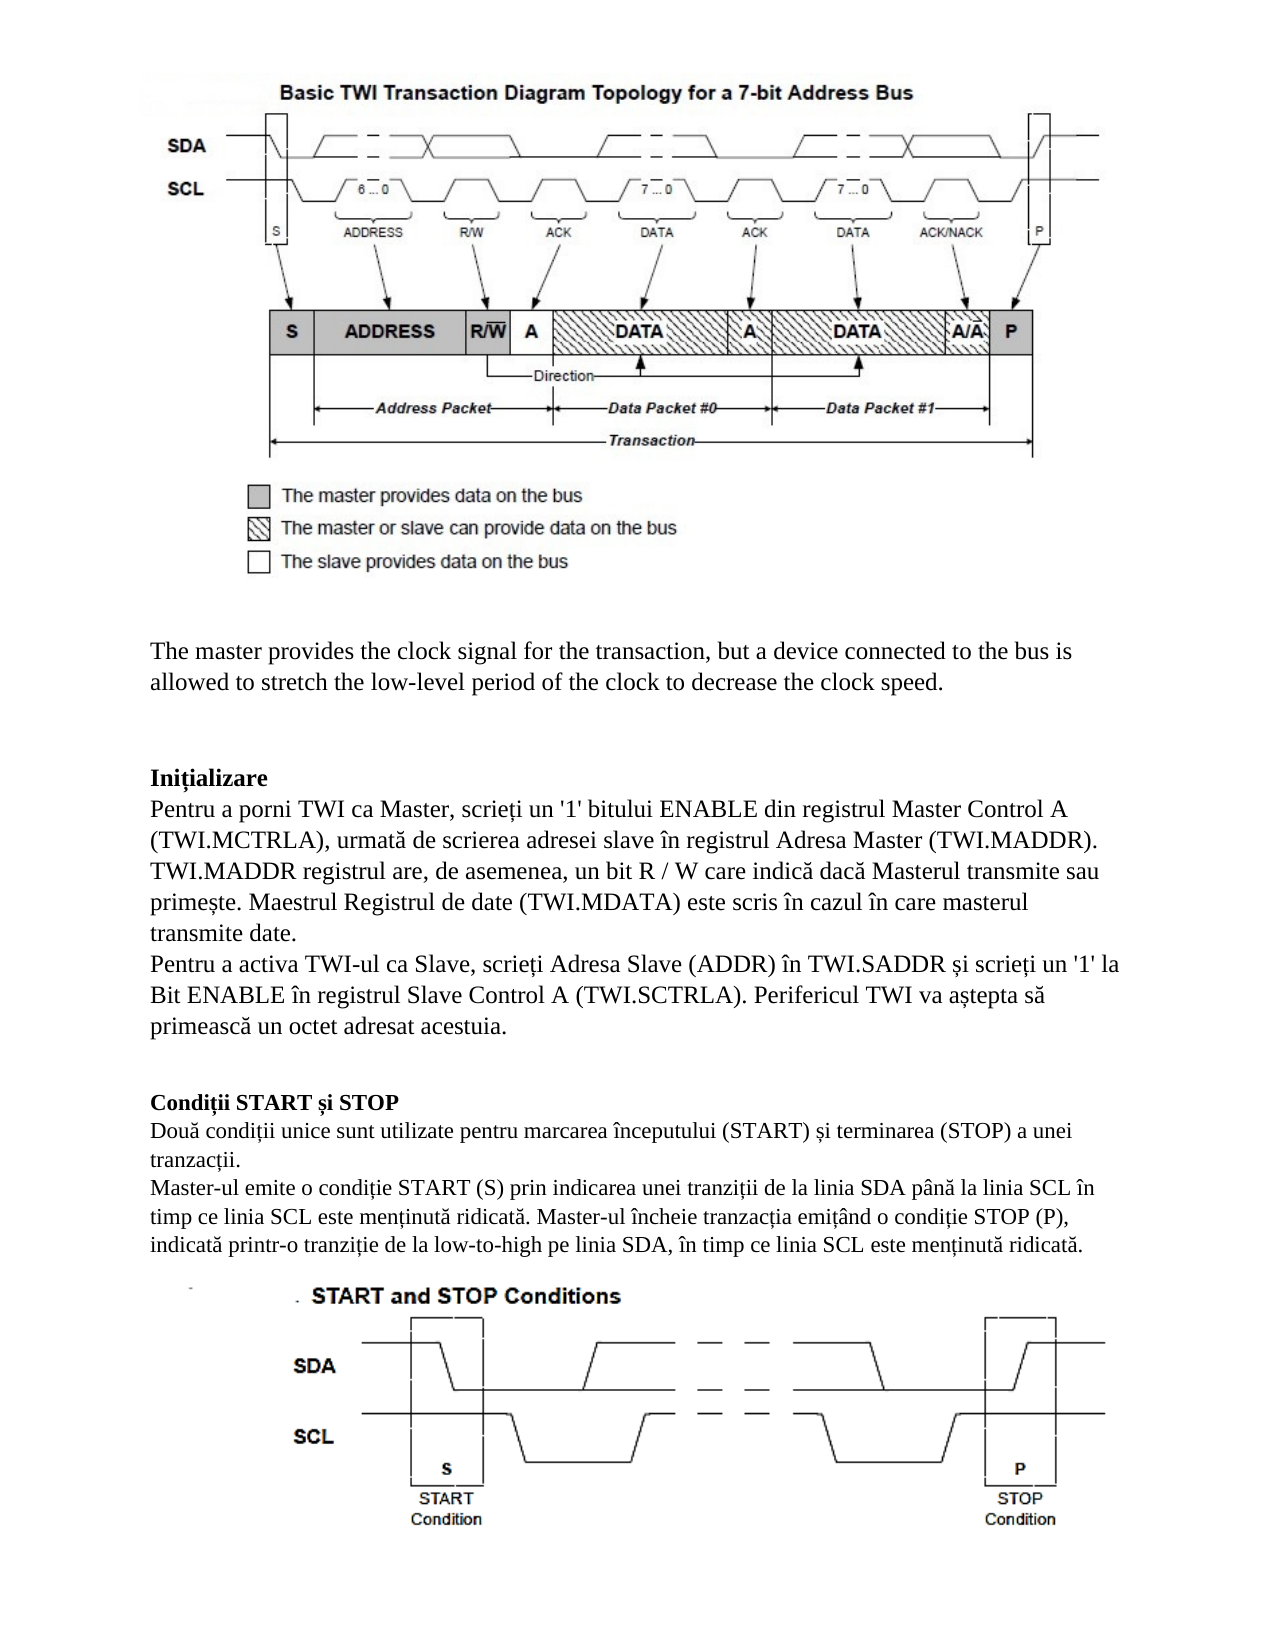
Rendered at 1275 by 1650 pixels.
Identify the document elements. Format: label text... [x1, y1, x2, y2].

text Condiții START și STOP Două condiții unice sunt utilizate pentru marcarea începutului (START) și terminarea (STOP) a unei tranzacții. Master-ul emite o condiție START (S) prin indicarea unei tranziții de la linia SDA până la linia SCL în timp ce linia SCL este menținută ridicată. Master-ul încheie tranzacția emițând o condiție STOP (P), indicată printr-o tranziție de la low-to-high pe linia SDA, în timp ce linia SCL este menținută ridicată. [150, 1089, 1125, 1258]
picture [139, 73, 1114, 579]
picture [150, 1276, 1126, 1531]
text Inițializare Pentru a porni TWI ca Master, scrieți un '1' bitului ENABLE din registrul Master Control A (TWI.MCTRLA), urmată de scrierea adresei slave în registrul Adresa Master (TWI.MADDR). TWI.MADDR registrul are, de asemenea, un bit R / W care indică dacă Masterul transmite sau primește. Maestrul Registrul de date (TWI.MDATA) este scris în cazul în care masterul transmite date. Pentru a activa TWI-ul ca Slave, scrieți Adresa Slave (ADDR) în TWI.SADDR și scrieți un '1' la Bit ENABLE în registrul Slave Control A (TWI.SCTRLA). Perifericul TWI va aștepta să primească un octet adresat acestuia. [150, 763, 1125, 1070]
text The master provides the clock signal for the transaction, but a device connected to the bus is allowed to stretch the low-level period of the clock to decrease the clock speed. [150, 636, 1125, 696]
